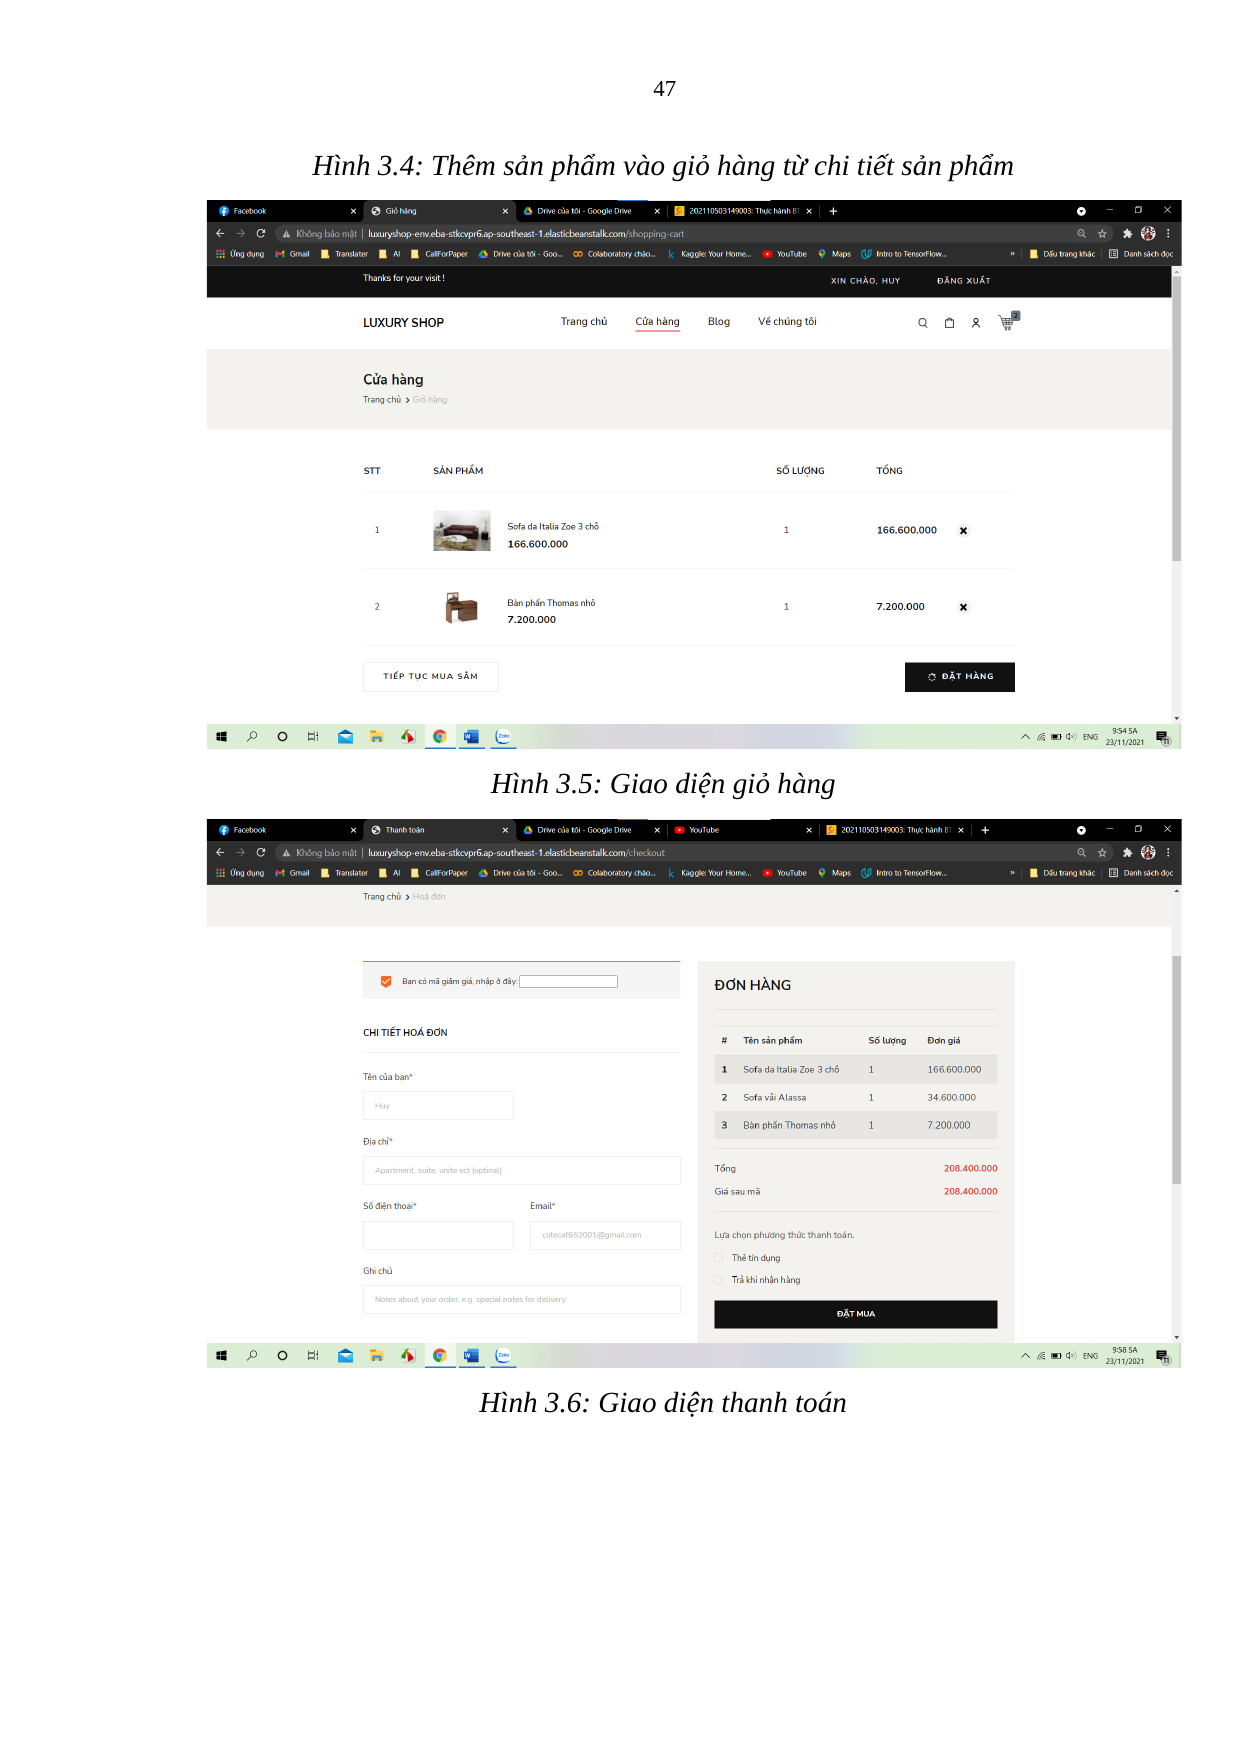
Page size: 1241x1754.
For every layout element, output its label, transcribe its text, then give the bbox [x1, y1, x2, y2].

picture [206, 819, 1182, 1368]
text Hình 3.6: Giao diện thanh toán [207, 1386, 1122, 1419]
text Hình 3.4: Thêm sản phẩm vào giỏ hàng từ chi tiết sản phẩm [207, 148, 1122, 181]
text Hình 3.5: Giao diện giỏ hàng [207, 767, 1122, 800]
picture [206, 200, 1182, 749]
